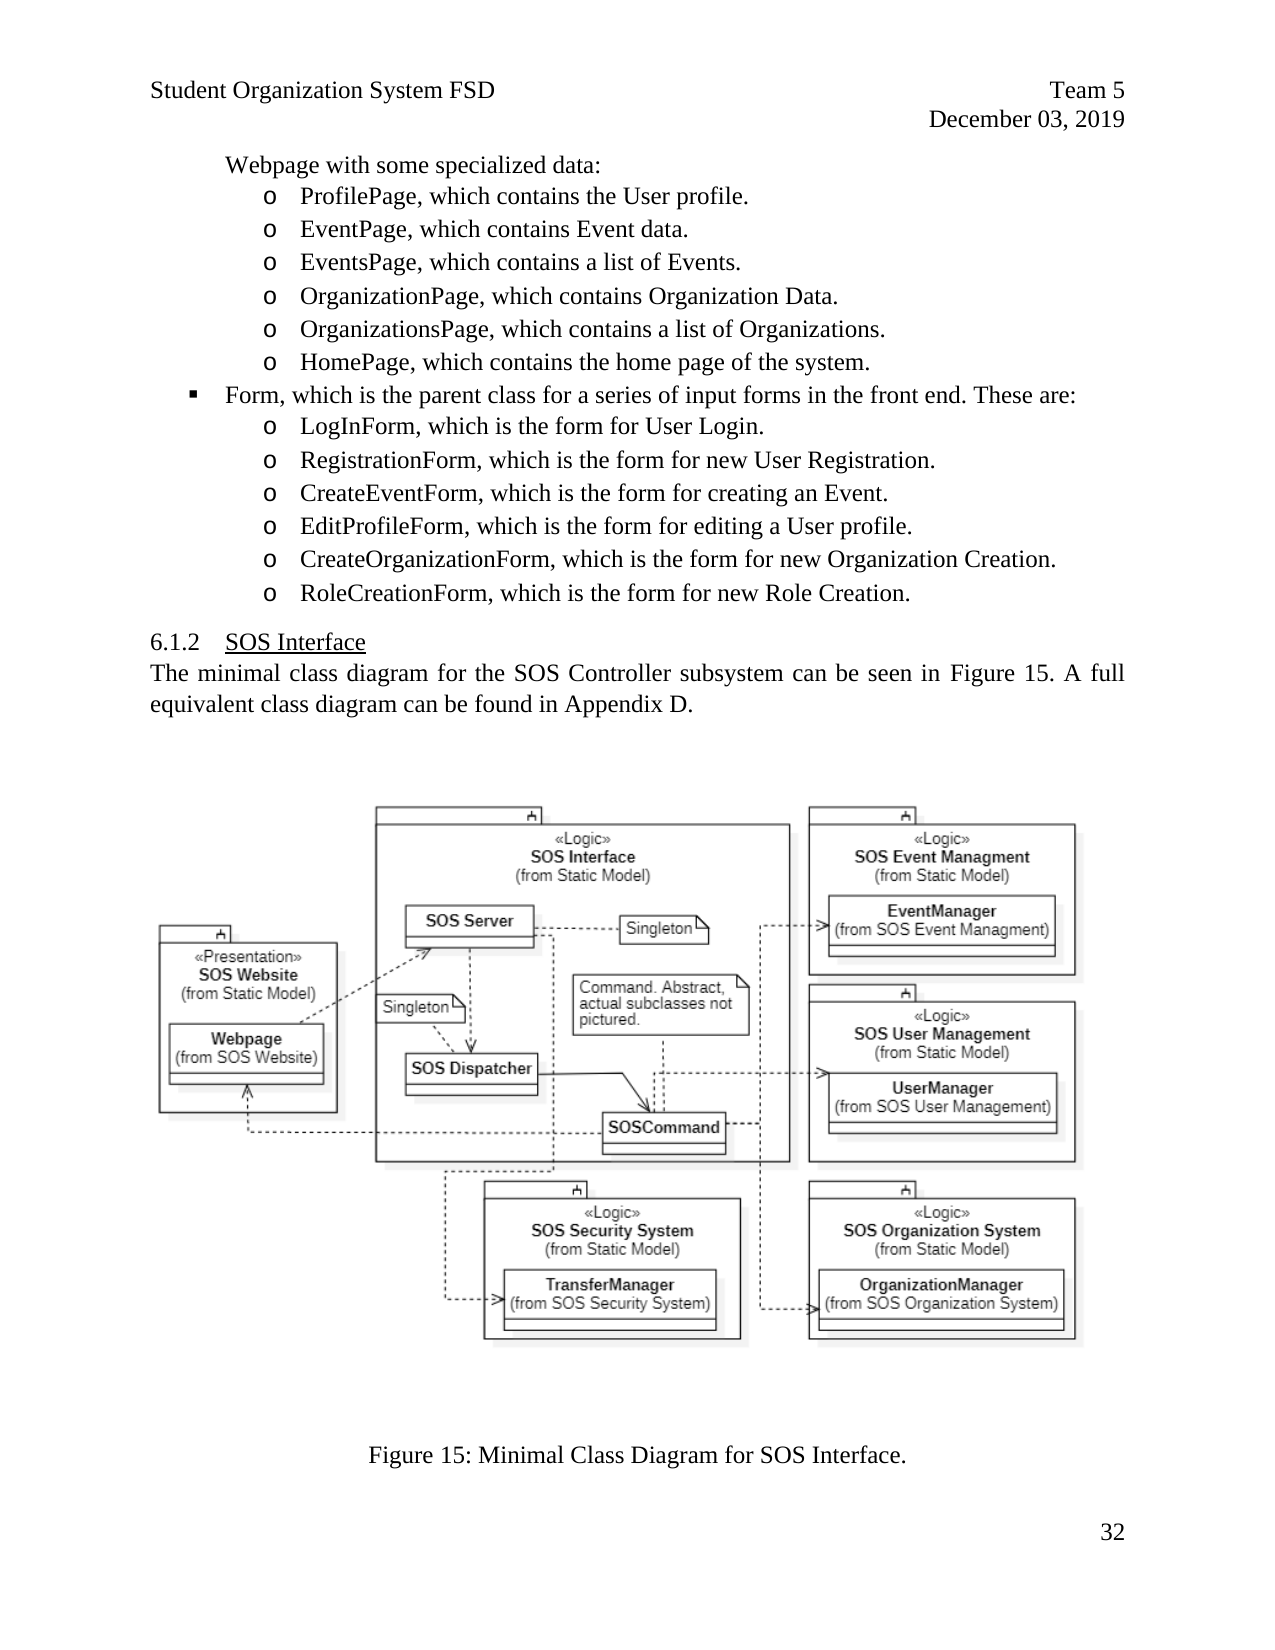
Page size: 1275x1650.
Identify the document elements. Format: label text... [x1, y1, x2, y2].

list RegistrationForm, which is the form for new User Registration. [262, 445, 1125, 476]
list EventPage, which contains Event data. [262, 214, 1125, 245]
list CreateOrganizationForm, which is the form for new Organization Creation. [262, 544, 1125, 575]
list EventsPage, which contains a list of Events. [262, 247, 1125, 278]
text The minimal class diagram for the SOS Controller subsystem can be seen in Figure 15. A full equivalent class diagram can be found in Appendix D. [150, 658, 1125, 718]
list OrganizationPage, which contains Organization Data. [262, 281, 1125, 312]
list OrganizationsPage, which contains a list of Organizations. [262, 314, 1125, 345]
picture [150, 768, 1125, 1422]
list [187, 150, 1125, 179]
list ProfilePage, which contains the User profile. [262, 181, 1125, 212]
text Figure 15: Minimal Class Diagram for SOS Interface. [150, 1441, 1125, 1469]
list RoleCreationForm, which is the form for new Role Creation. [262, 578, 1125, 608]
list HomePage, which contains the home page of the system. [262, 347, 1125, 378]
list Form, which is the parent class for a series of input forms in the front end. These are: [187, 380, 1125, 409]
subtitle SOS Interface [150, 627, 1125, 656]
list EditProfileForm, which is the form for editing a User profile. [262, 511, 1125, 542]
list LogInForm, which is the form for User Login. [262, 411, 1125, 442]
list CreateEventForm, which is the form for creating an Event. [262, 478, 1125, 509]
